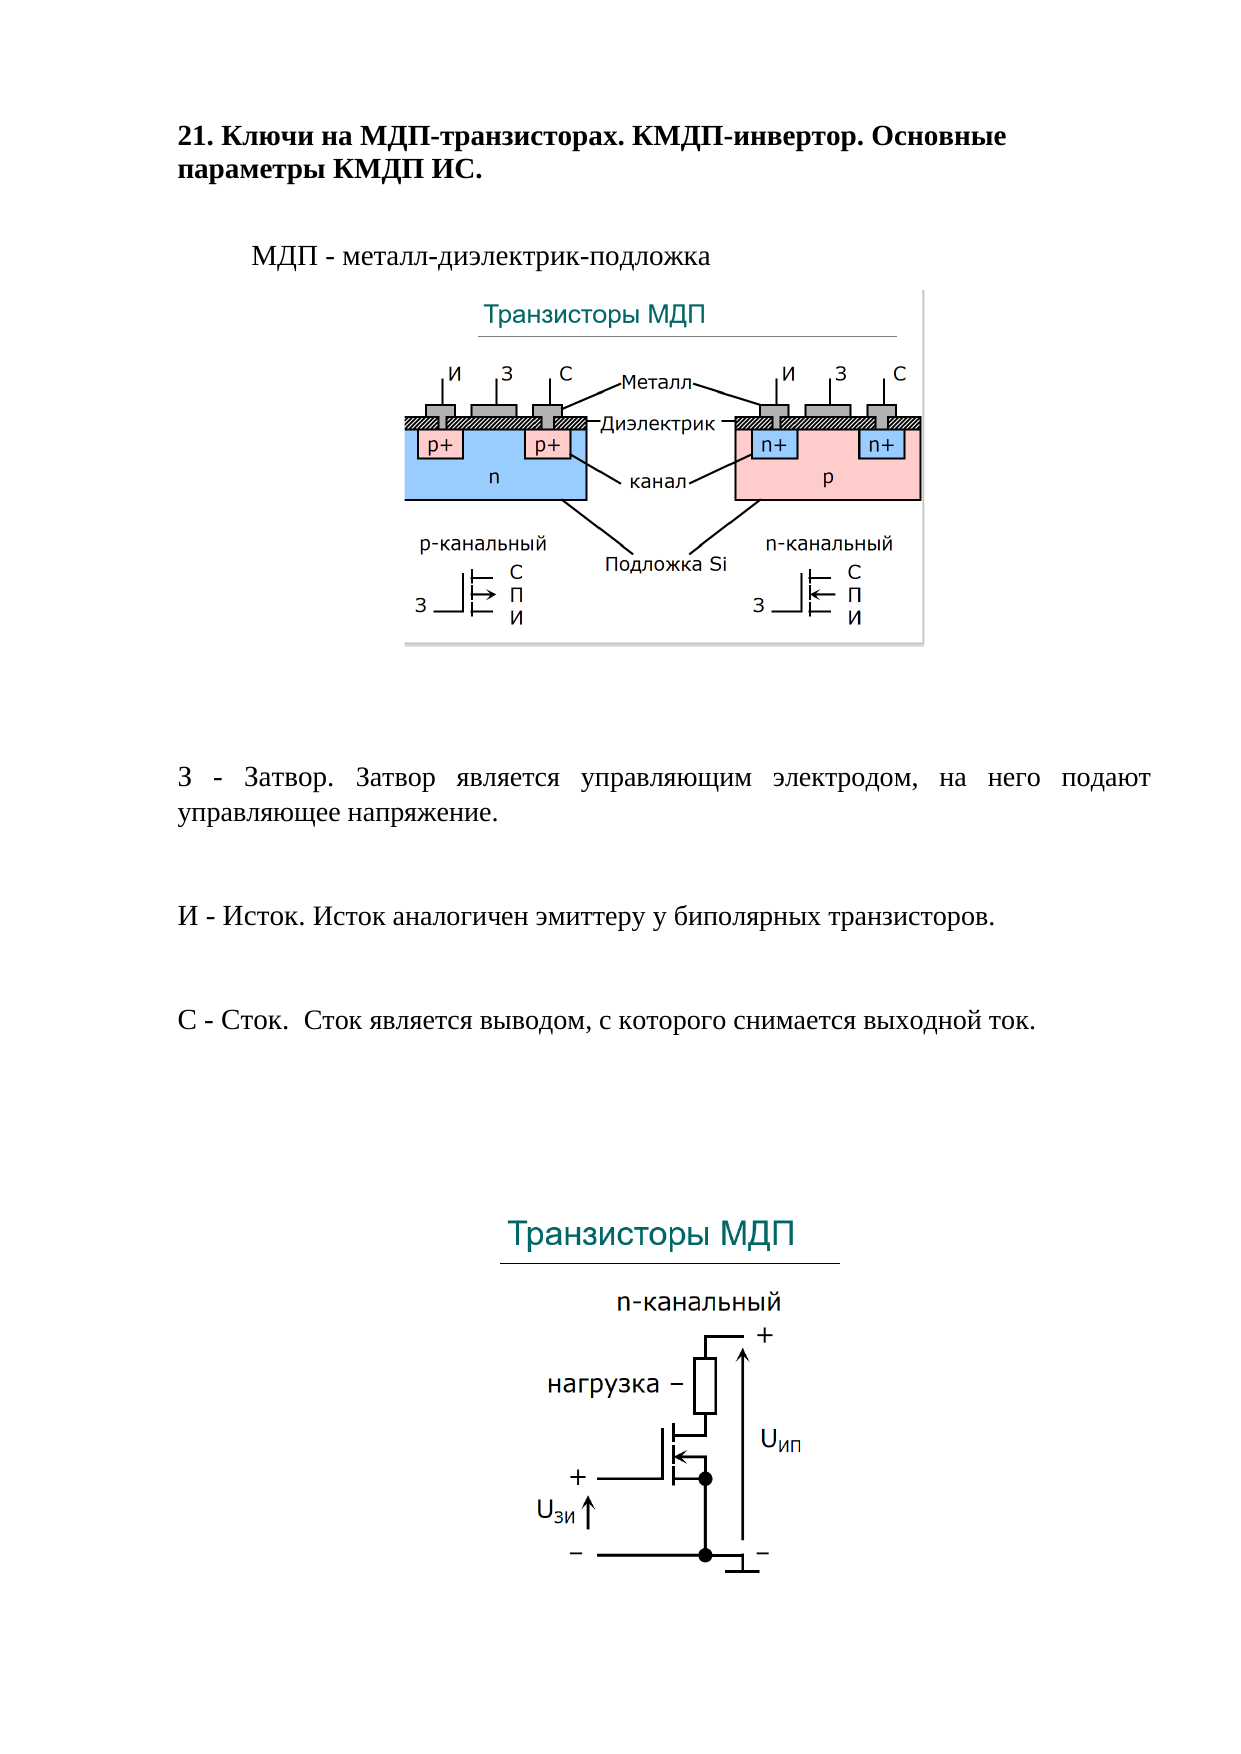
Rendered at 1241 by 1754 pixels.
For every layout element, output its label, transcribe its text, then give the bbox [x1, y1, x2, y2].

text С - Сток. Сток является выводом, с которого снимается выходной ток. [177, 1002, 1152, 1036]
text МДП - металл-диэлектрик-подложка [177, 238, 1152, 272]
text З - Затвор. Затвор является управляющим электродом, на него подают управляющее напряжение. [177, 759, 1152, 827]
text И - Исток. Исток аналогичен эмиттеру у биполярных транзисторов. [177, 898, 1152, 931]
picture [488, 1195, 840, 1585]
text 21. Ключи на МДП-транзисторах. КМДП-инвертор. Основные параметры КМДП ИС. [177, 118, 1152, 185]
picture [404, 290, 925, 647]
